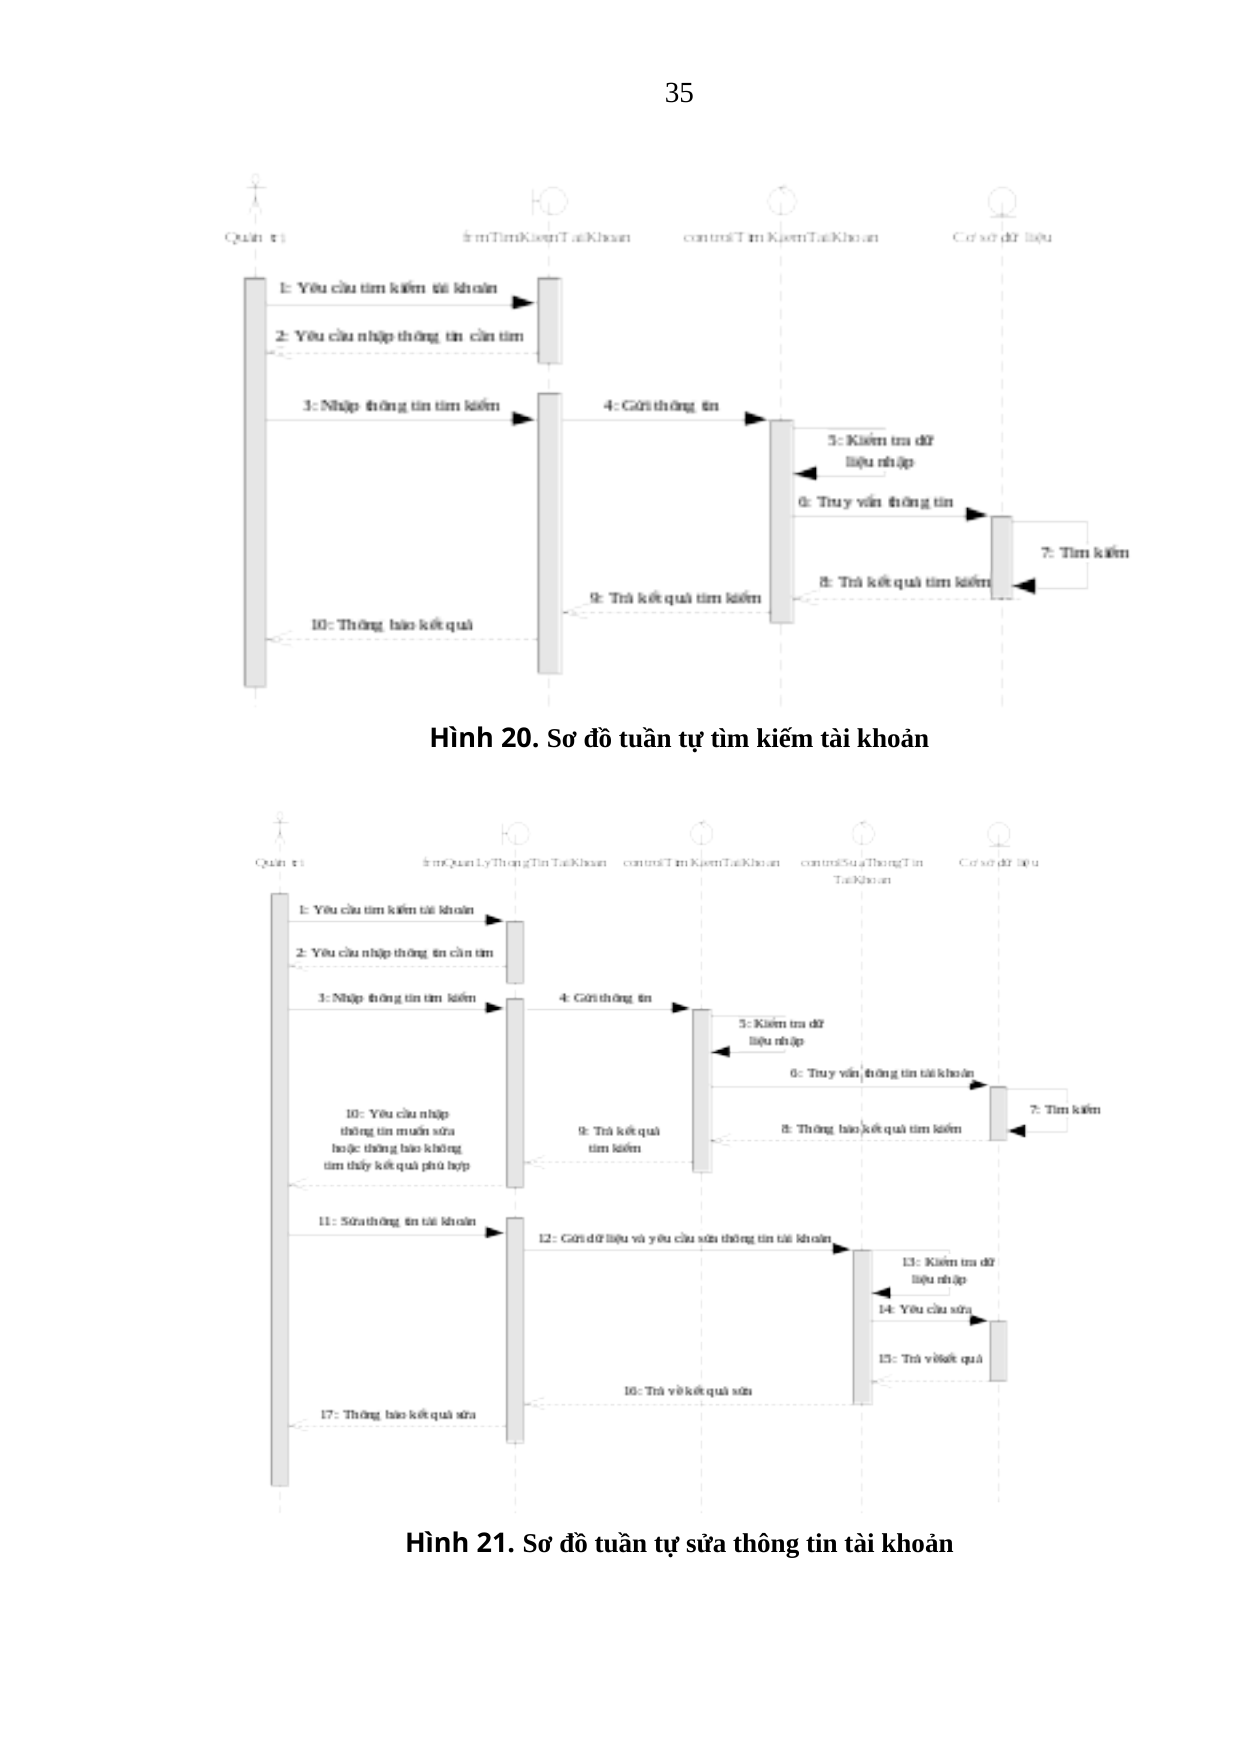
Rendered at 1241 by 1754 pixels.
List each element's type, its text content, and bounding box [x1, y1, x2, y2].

list Sơ đồ tuần tự sửa thông tin tài khoản [207, 1524, 1152, 1561]
list Sơ đồ tuần tự tìm kiếm tài khoản [207, 719, 1152, 756]
